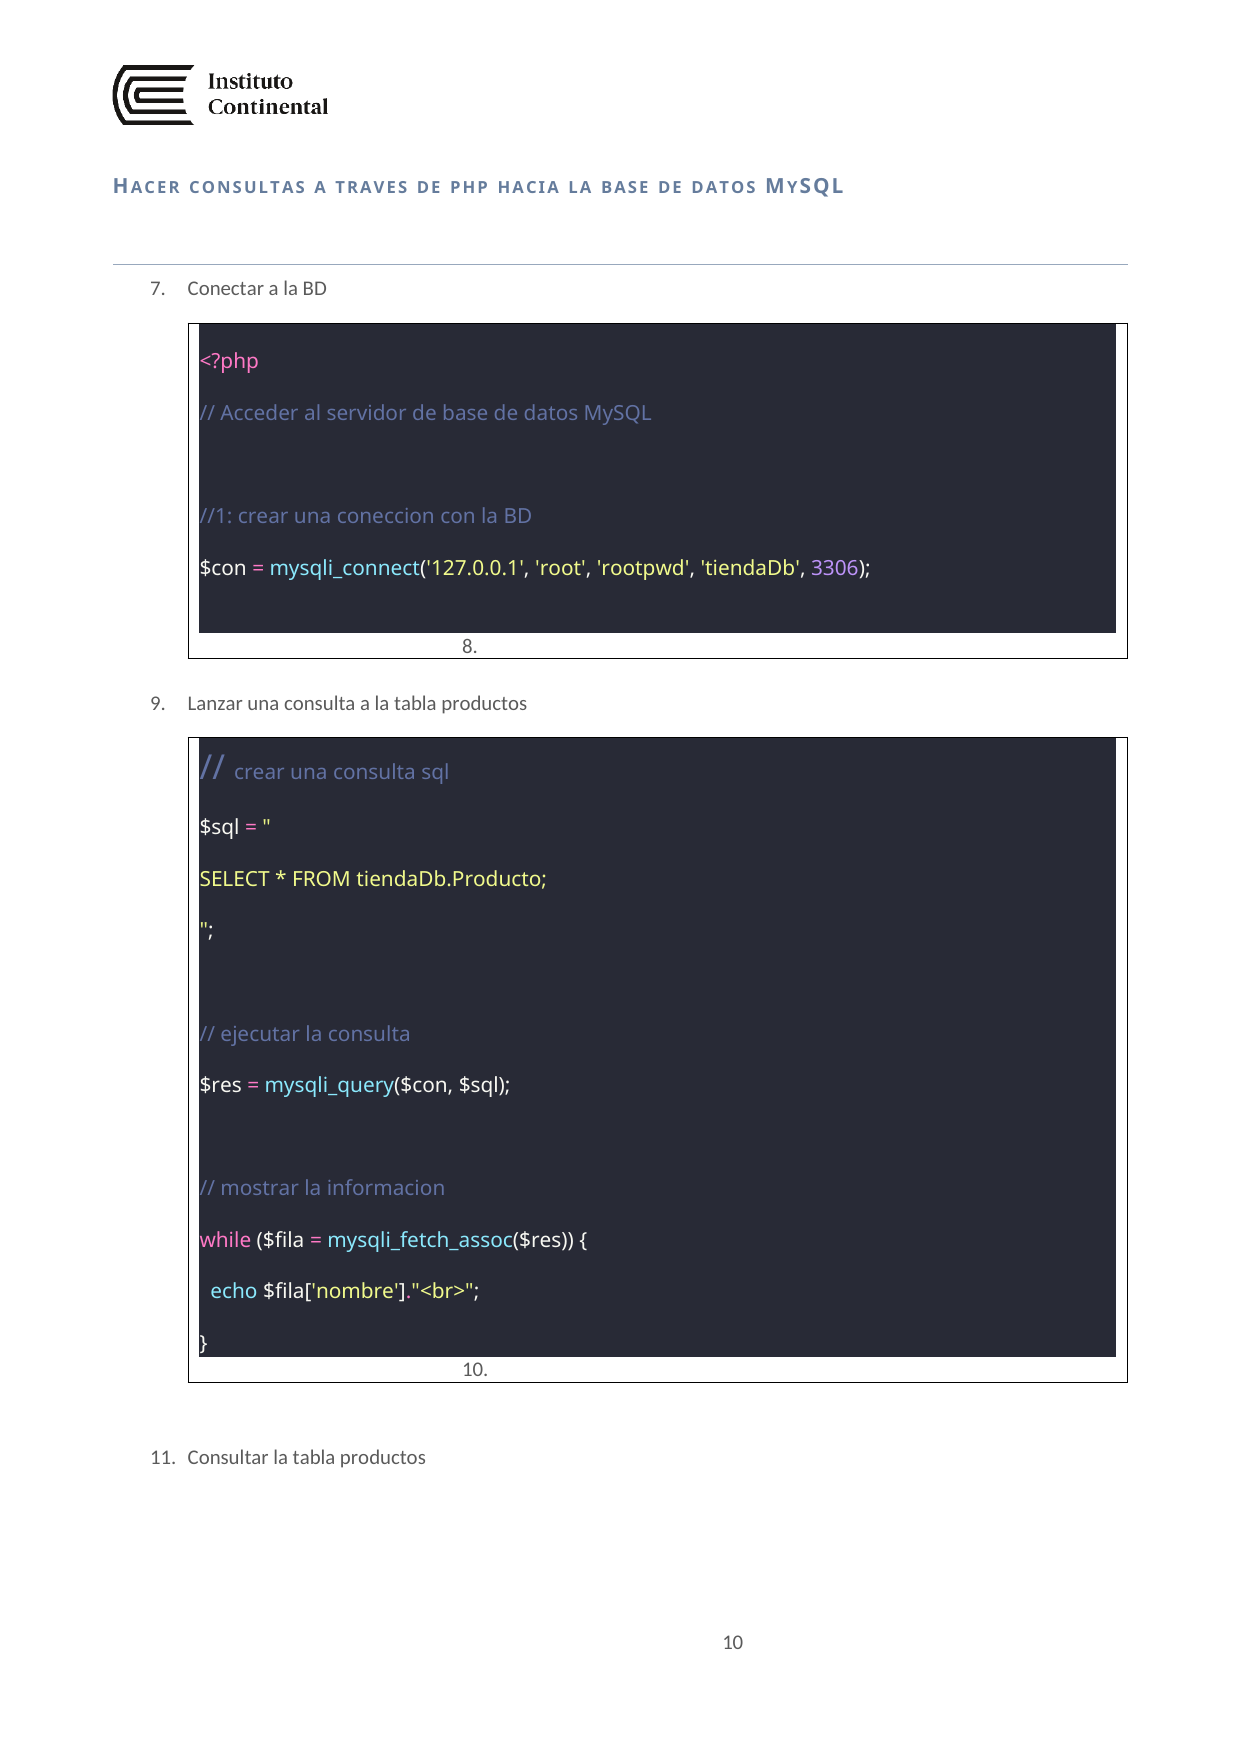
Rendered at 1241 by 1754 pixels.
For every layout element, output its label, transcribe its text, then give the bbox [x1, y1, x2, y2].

list Conectar a la BD [150, 275, 1128, 301]
picture [112, 65, 328, 125]
table_header <?php // Acceder al servidor de base de datos MySQL //1: crear una coneccion con la BD $con = mysqli_connect('127.0.0.1', 'root', 'rootpwd', 'tiendaDb', 3306); [189, 324, 1127, 658]
list Lanzar una consulta a la tabla productos [150, 690, 1128, 715]
table_header // crear una consulta sql $sql = " SELECT * FROM tiendaDb.Producto; "; // ejecutar la consulta $res = mysqli_query($con, $sql); // mostrar la informacion while ($fila = mysqli_fetch_assoc($res)) { echo $fila['nombre']."<br>"; } [189, 738, 1127, 1382]
subtitle Hacer consultas a traves de php hacia la base de datos MySQL [112, 171, 1128, 265]
list Consultar la tabla productos [150, 1444, 1128, 1469]
